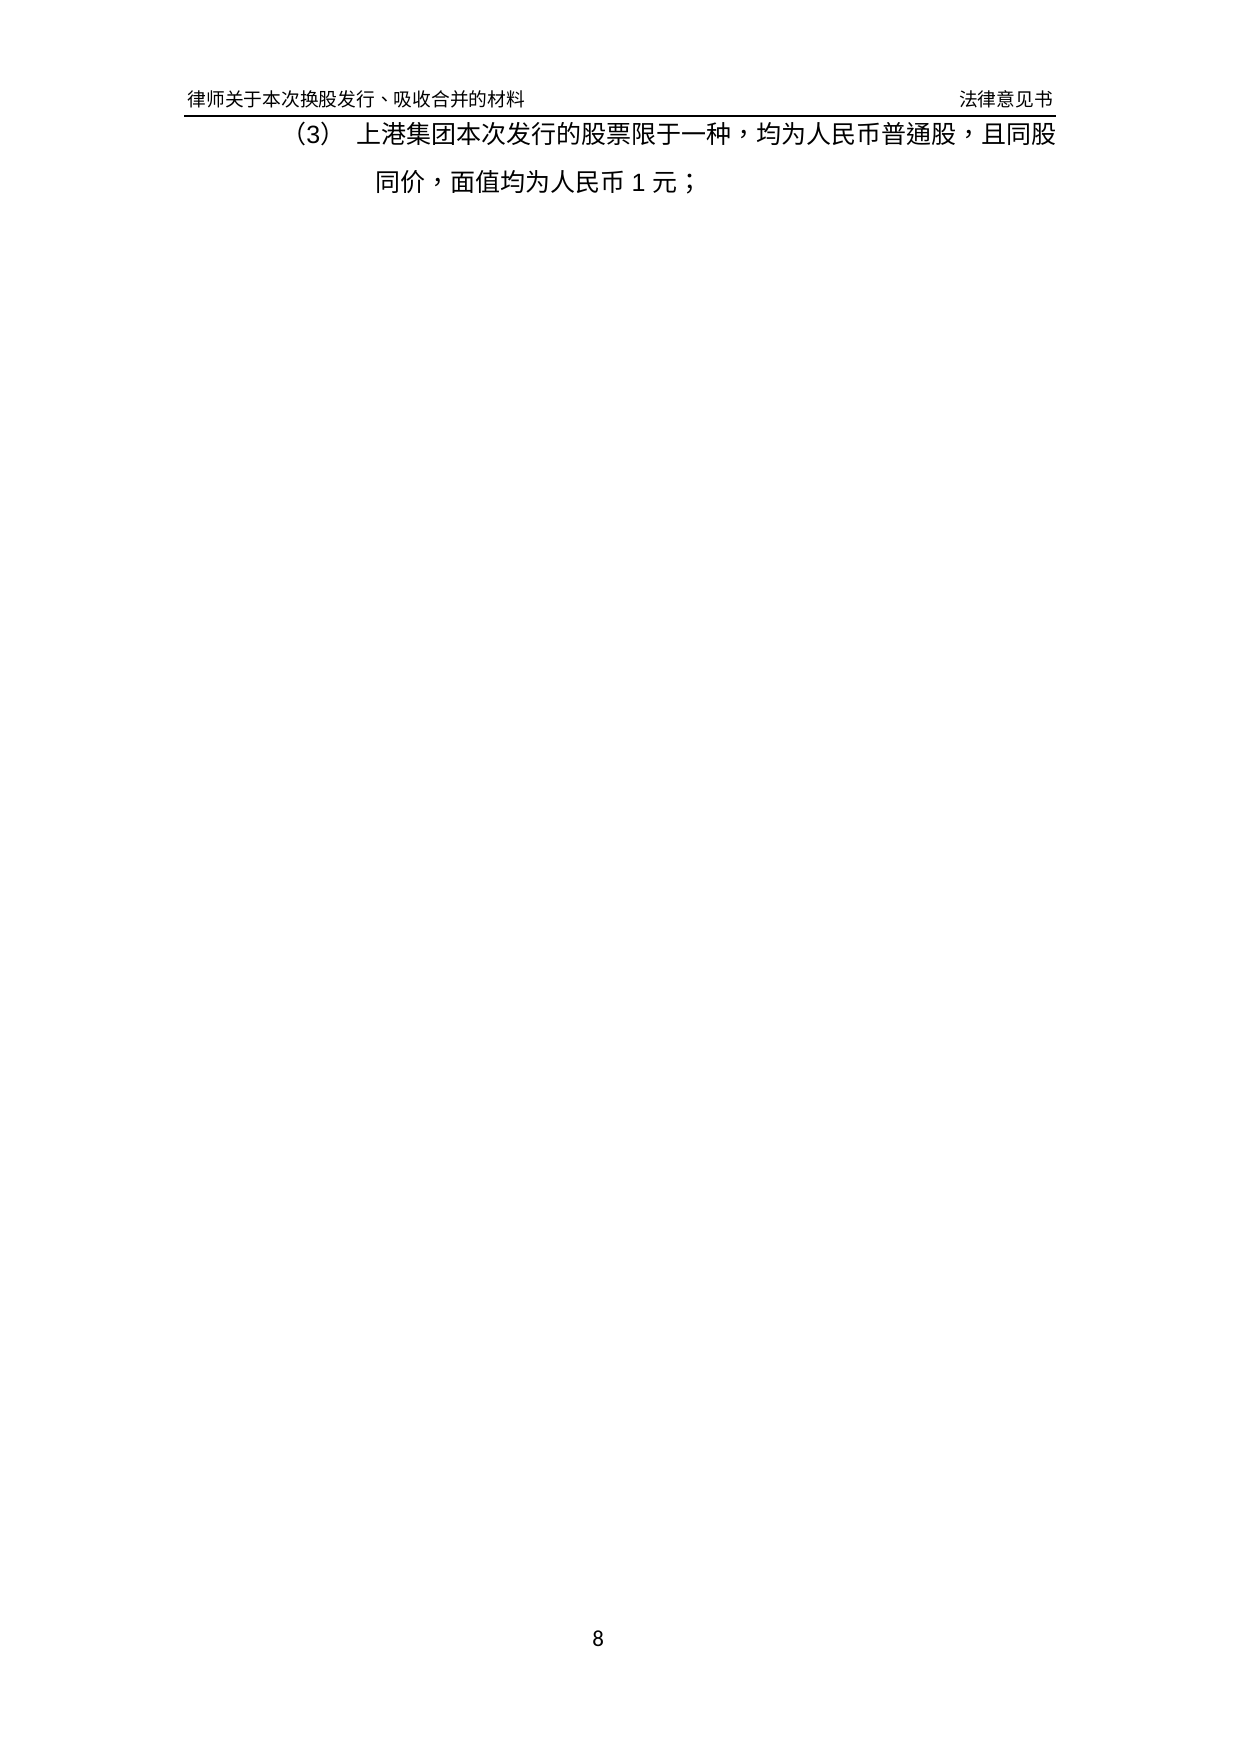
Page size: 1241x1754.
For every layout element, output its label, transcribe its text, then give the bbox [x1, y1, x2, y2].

text （3） 上港集团本次发行的股票限于一种，均为人民币普通股，且同股 同价，面值均为人民币 1 元； [281, 117, 1078, 199]
